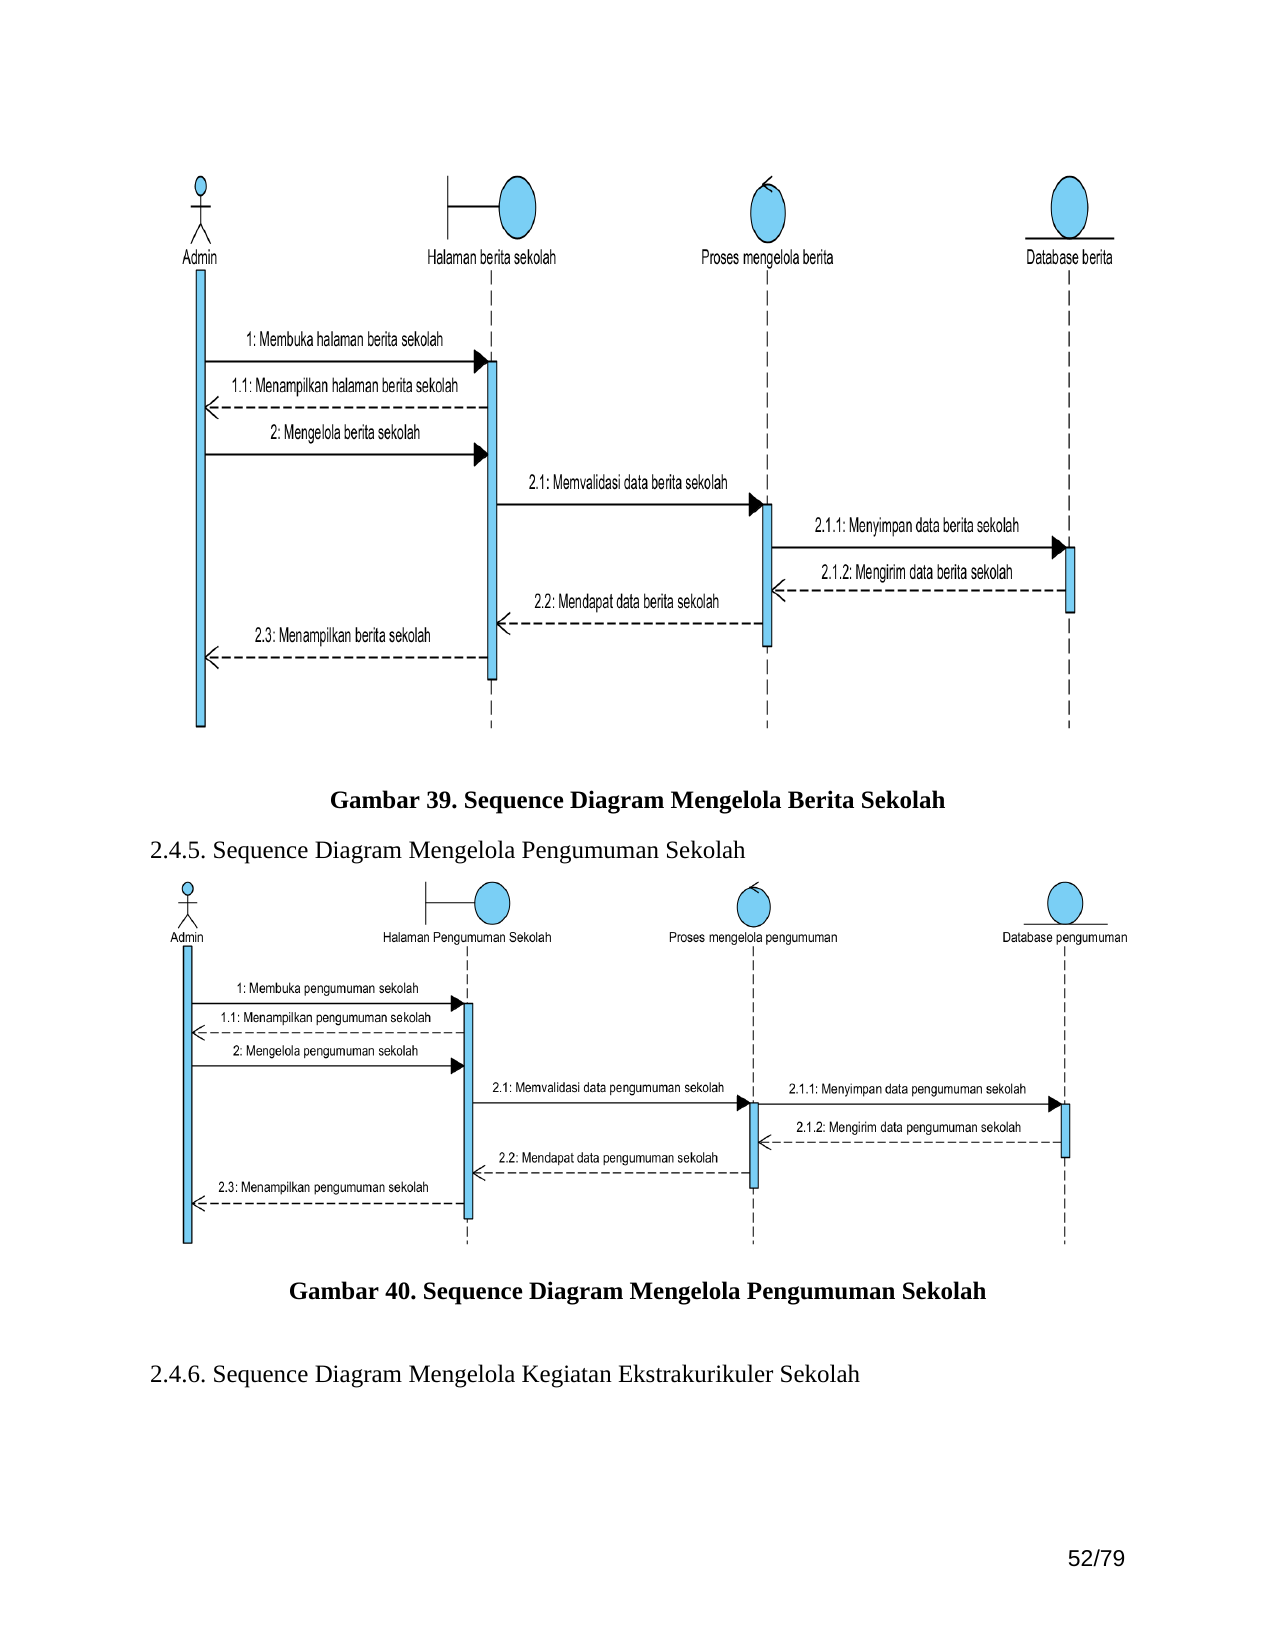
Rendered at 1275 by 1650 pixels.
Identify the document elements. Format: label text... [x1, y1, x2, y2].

text Gambar 40. Sequence Diagram Mengelola Pengumuman Sekolah [150, 1276, 1125, 1305]
picture [150, 868, 1157, 1273]
text Gambar 39. Sequence Diagram Mengelola Berita Sekolah [150, 785, 1125, 814]
text 2.4.6. Sequence Diagram Mengelola Kegiatan Ekstrakurikuler Sekolah [150, 1359, 1125, 1388]
text 2.4.5. Sequence Diagram Mengelola Pengumuman Sekolah [150, 835, 1125, 864]
picture [150, 150, 1172, 782]
